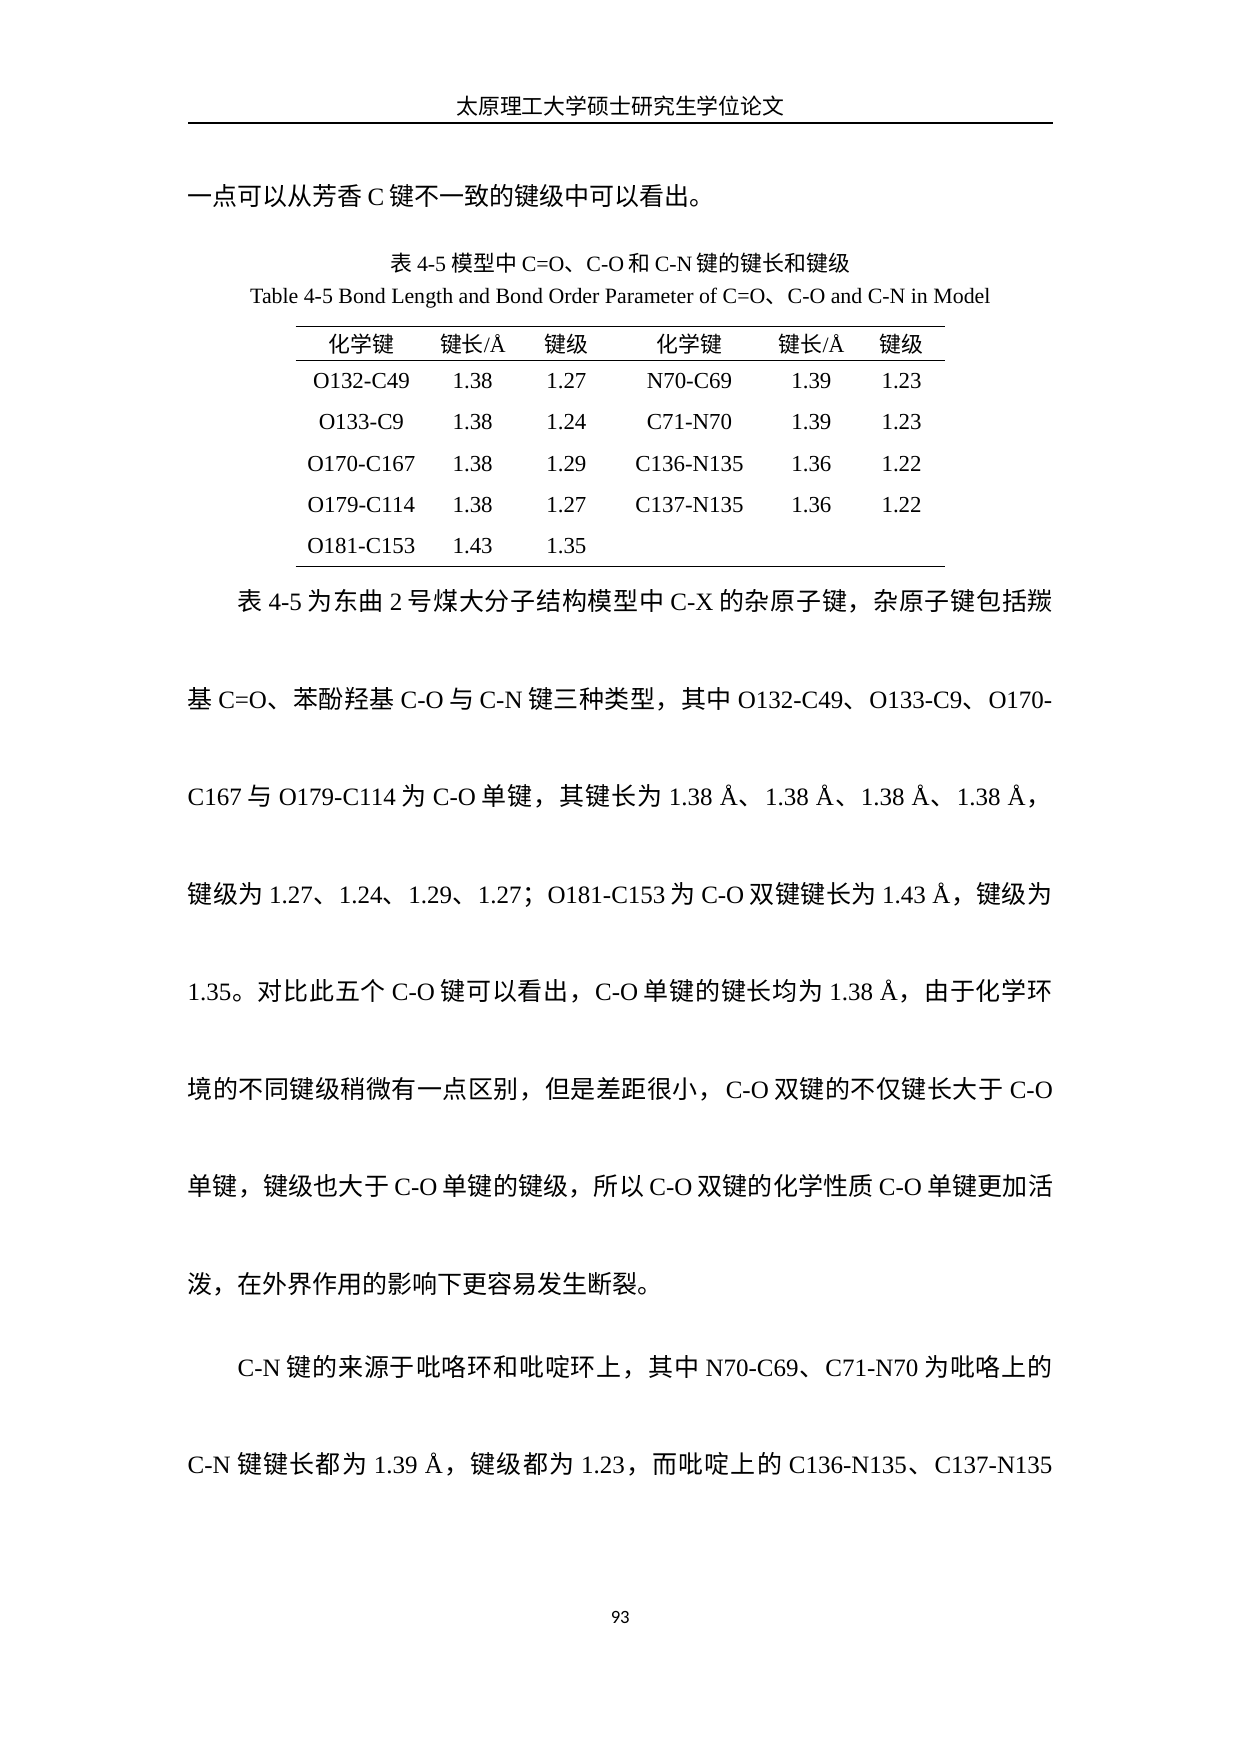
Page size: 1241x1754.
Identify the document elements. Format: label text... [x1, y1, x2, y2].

text 表4-5 模型中C=O、C-O和C-N键的键长和键级 [187, 245, 1053, 278]
text Table 4-5 Bond Length and Bond Order Parameter of C=O、C-O and C-N in Model [187, 278, 1053, 310]
text 表4-5为东曲2号煤大分子结构模型中C-X的杂原子键，杂原子键包括羰基C=O、苯酚羟基C-O与C-N键三种类型，其中O132-C49、O133-C9、O170-C167与O179-C114为C-O单键，其键长为1.38 Å、1.38 Å、1.38 Å、1.38 Å，键级为1.27、1.24、1.29、1.27；O181-C153为C-O双键键长为1.43 Å，键级为1.35。对比此五个C-O键可以看出，C-O单键的键长均为1.38 Å，由于化学环境的不同键级稍微有一点区别，但是差距很小，C-O双键的不仅键长大于C-O单键，键级也大于C-O单键的键级，所以C-O双键的化学性质C-O单键更加活泼，在外界作用的影响下更容易发生断裂。 [187, 567, 1053, 1315]
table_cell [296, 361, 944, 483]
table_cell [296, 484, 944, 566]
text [187, 1333, 1053, 1495]
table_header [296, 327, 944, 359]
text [187, 162, 1053, 227]
